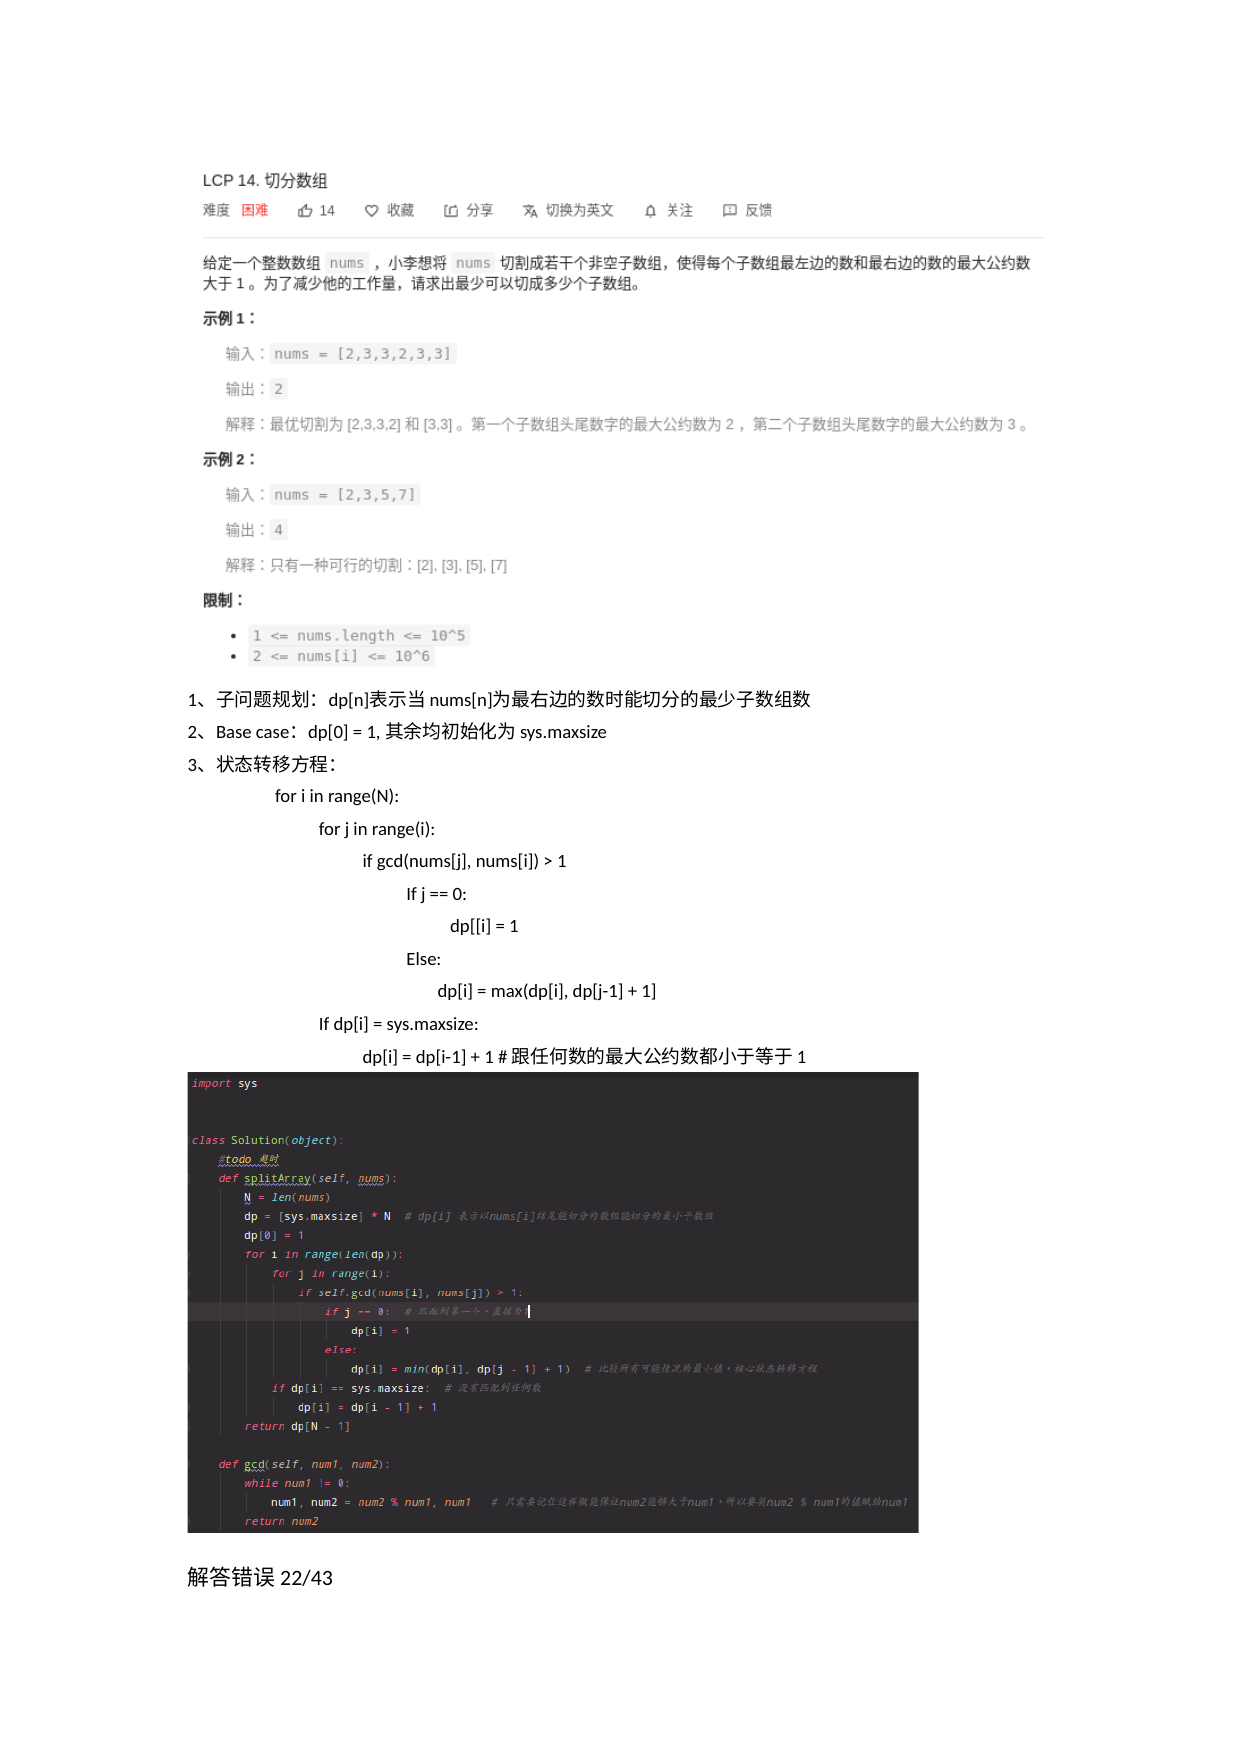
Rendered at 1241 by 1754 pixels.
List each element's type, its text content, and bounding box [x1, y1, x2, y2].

list for i in range(N): [231, 779, 1053, 812]
list 状态转移方程： [187, 747, 1053, 779]
list dp[i] = dp[i-1] + 1 # 跟任何数的最大公约数都小于等于1 [319, 1039, 1053, 1072]
picture [187, 1072, 919, 1533]
list 子问题规划：dp[n]表示当nums[n]为最右边的数时能切分的最少子数组数 [187, 682, 1053, 714]
list Else: [362, 942, 1053, 974]
list If dp[i] = sys.maxsize: [275, 1007, 1053, 1039]
list dp[i] = max(dp[i], dp[j-1] + 1] [362, 974, 1053, 1007]
list 解答错误 22/43 [187, 1559, 1053, 1592]
list for j in range(i): [275, 812, 1053, 844]
list if gcd(nums[j], nums[i]) > 1 [319, 844, 1053, 877]
list dp[[i] = 1 [406, 909, 1053, 942]
list If j == 0: [362, 877, 1053, 909]
picture [187, 162, 1052, 677]
list Base case：dp[0] = 1, 其余均初始化为sys.maxsize [187, 714, 1053, 747]
